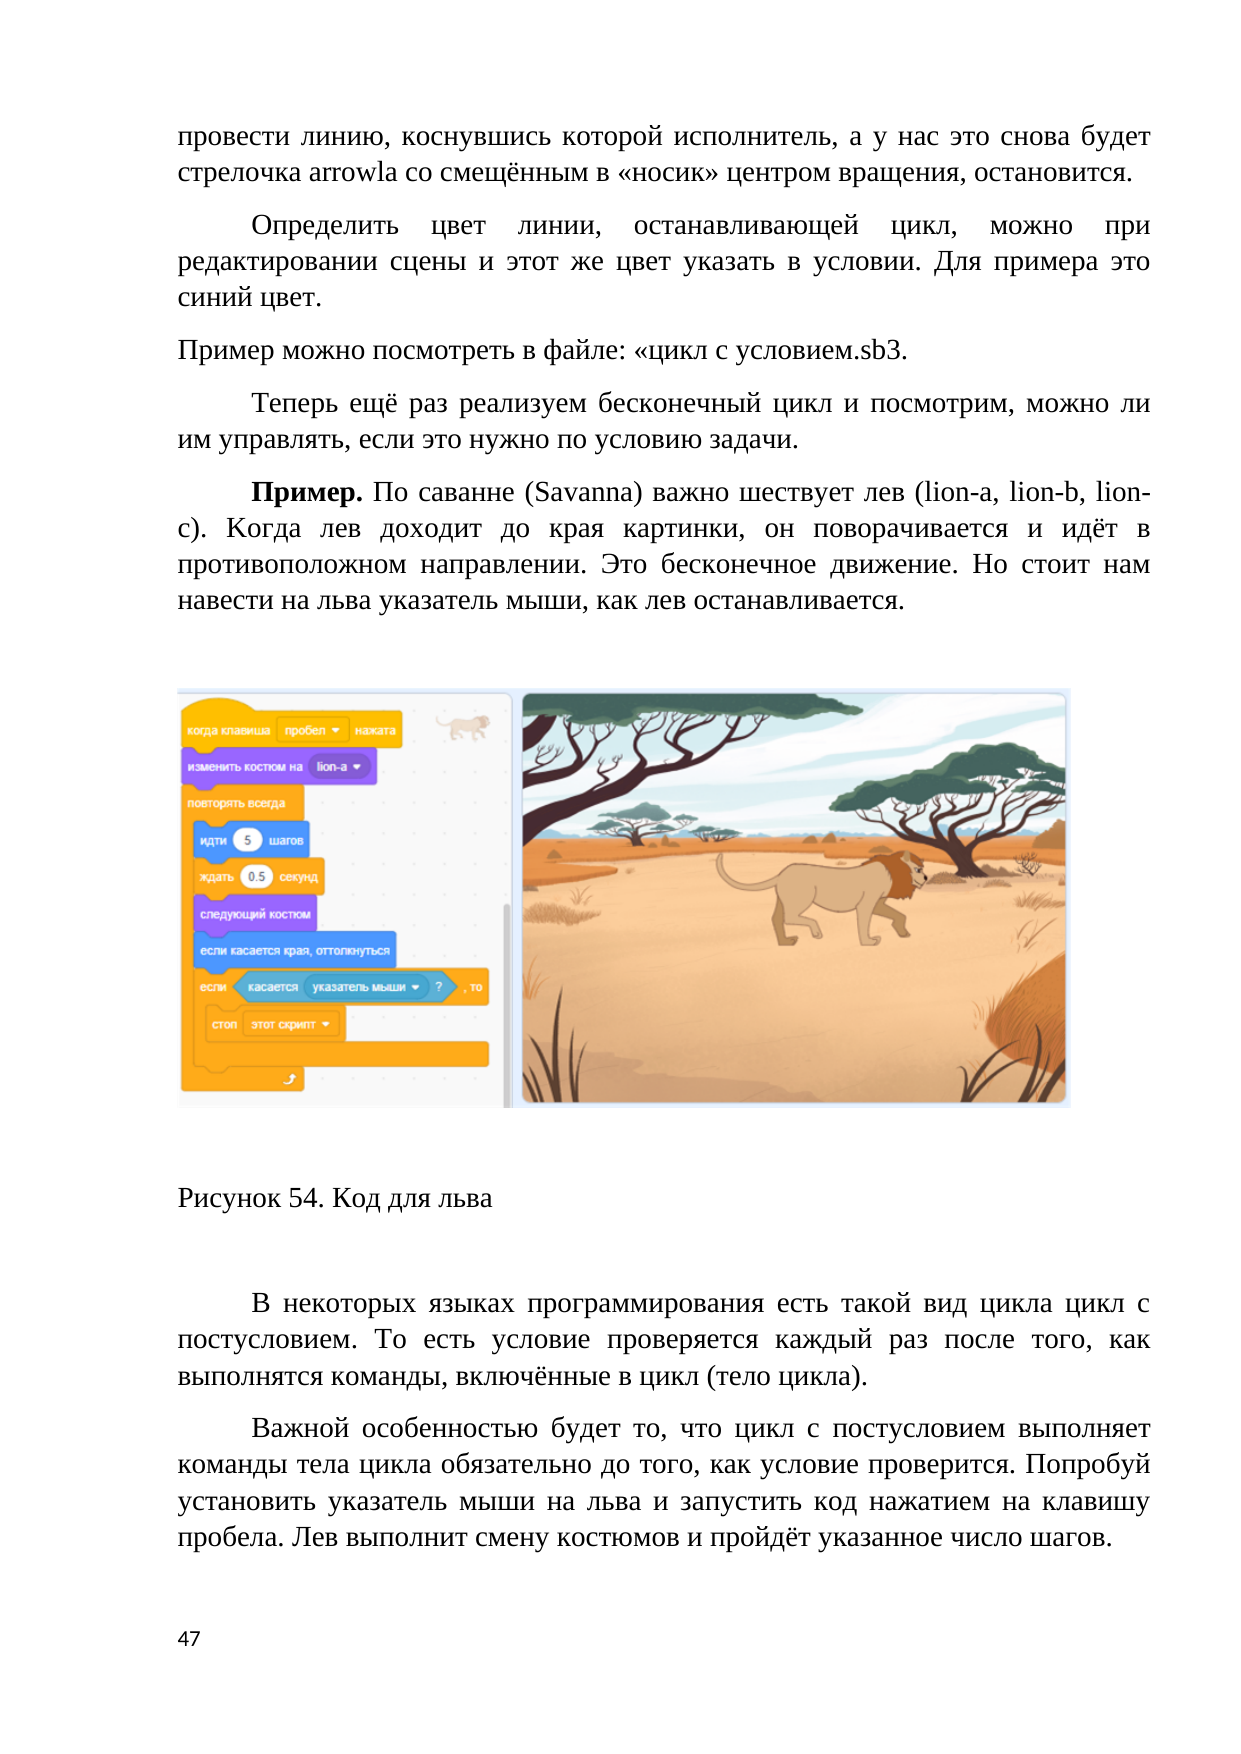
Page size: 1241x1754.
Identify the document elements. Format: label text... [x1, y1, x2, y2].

picture [177, 688, 1071, 1108]
text Важной особенностью будет то, что цикл с постусловием выполняет команды тела цикла обязательно до того, как условие проверится. Попробуй установить указатель мыши на льва и запустить код нажатием на клавишу пробела. Лев выполнит смену костюмов и пройдёт указанное число шагов. [177, 1410, 1152, 1552]
text Пример. По саванне (Savanna) важно шествует лев (lion-a, lion-b, lion-c). Kогда лев доходит до края картинки, он поворачивается и идёт в противоположном направлении. Это бесконечное движение. Но стоит нам навести на льва указатель мыши, как лев останавливается. [177, 474, 1152, 616]
text Рисунок 54. Код для льва [177, 1180, 1152, 1213]
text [177, 118, 1152, 188]
text Определить цвет линии, останавливающей цикл, можно при редактировании сцены и этот же цвет указать в условии. Для примера это синий цвет. [177, 207, 1152, 313]
text Теперь ещё раз реализуем бесконечный цикл и посмотрим, можно ли им управлять, если это нужно по условию задачи. [177, 385, 1152, 455]
text Пример можно посмотреть в файле: «цикл с условием.sb3. [177, 332, 1152, 366]
text В некоторых языках программирования есть такой вид цикла цикл с постусловием. То есть условие проверяется каждый раз после того, как выполнятся команды, включённые в цикл (тело цикла). [177, 1285, 1152, 1391]
